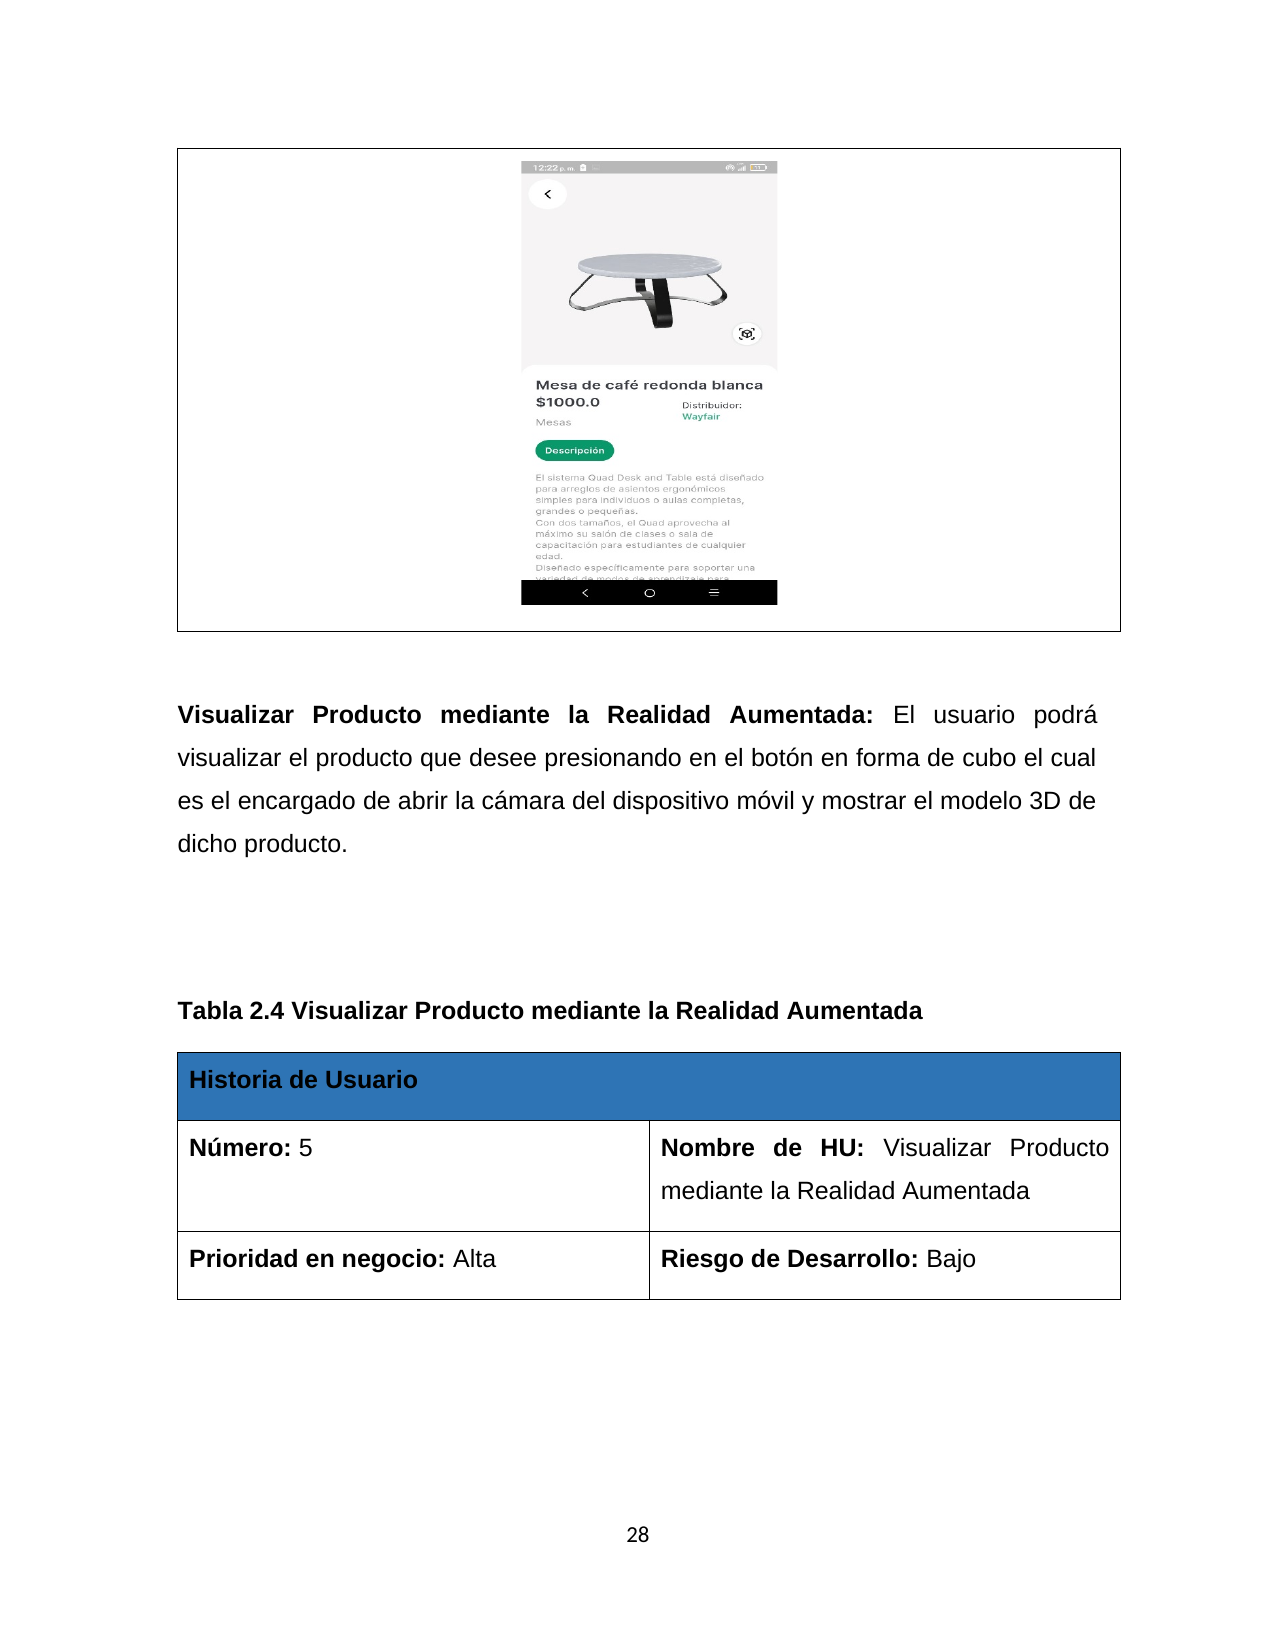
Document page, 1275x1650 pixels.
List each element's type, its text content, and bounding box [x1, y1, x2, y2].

text Visualizar Producto mediante la Realidad Aumentada: El usuario podrá visualizar el producto que desee presionando en el botón en forma de cubo el cual es el encargado de abrir la cámara del dispositivo móvil y mostrar el modelo 3D de dicho producto. [177, 700, 1098, 858]
table_cell Prioridad en negocio: Alta [178, 1232, 649, 1299]
table_cell Número: 5 [178, 1121, 649, 1231]
table_header Historia de Usuario [178, 1053, 1120, 1120]
text Tabla 2.4 Visualizar Producto mediante la Realidad Aumentada [177, 996, 1098, 1025]
picture [521, 161, 778, 605]
table_cell [178, 149, 1120, 631]
table_cell Riesgo de Desarrollo: Bajo [650, 1232, 1120, 1299]
table_cell Nombre de HU: Visualizar Producto mediante la Realidad Aumentada [650, 1121, 1120, 1231]
